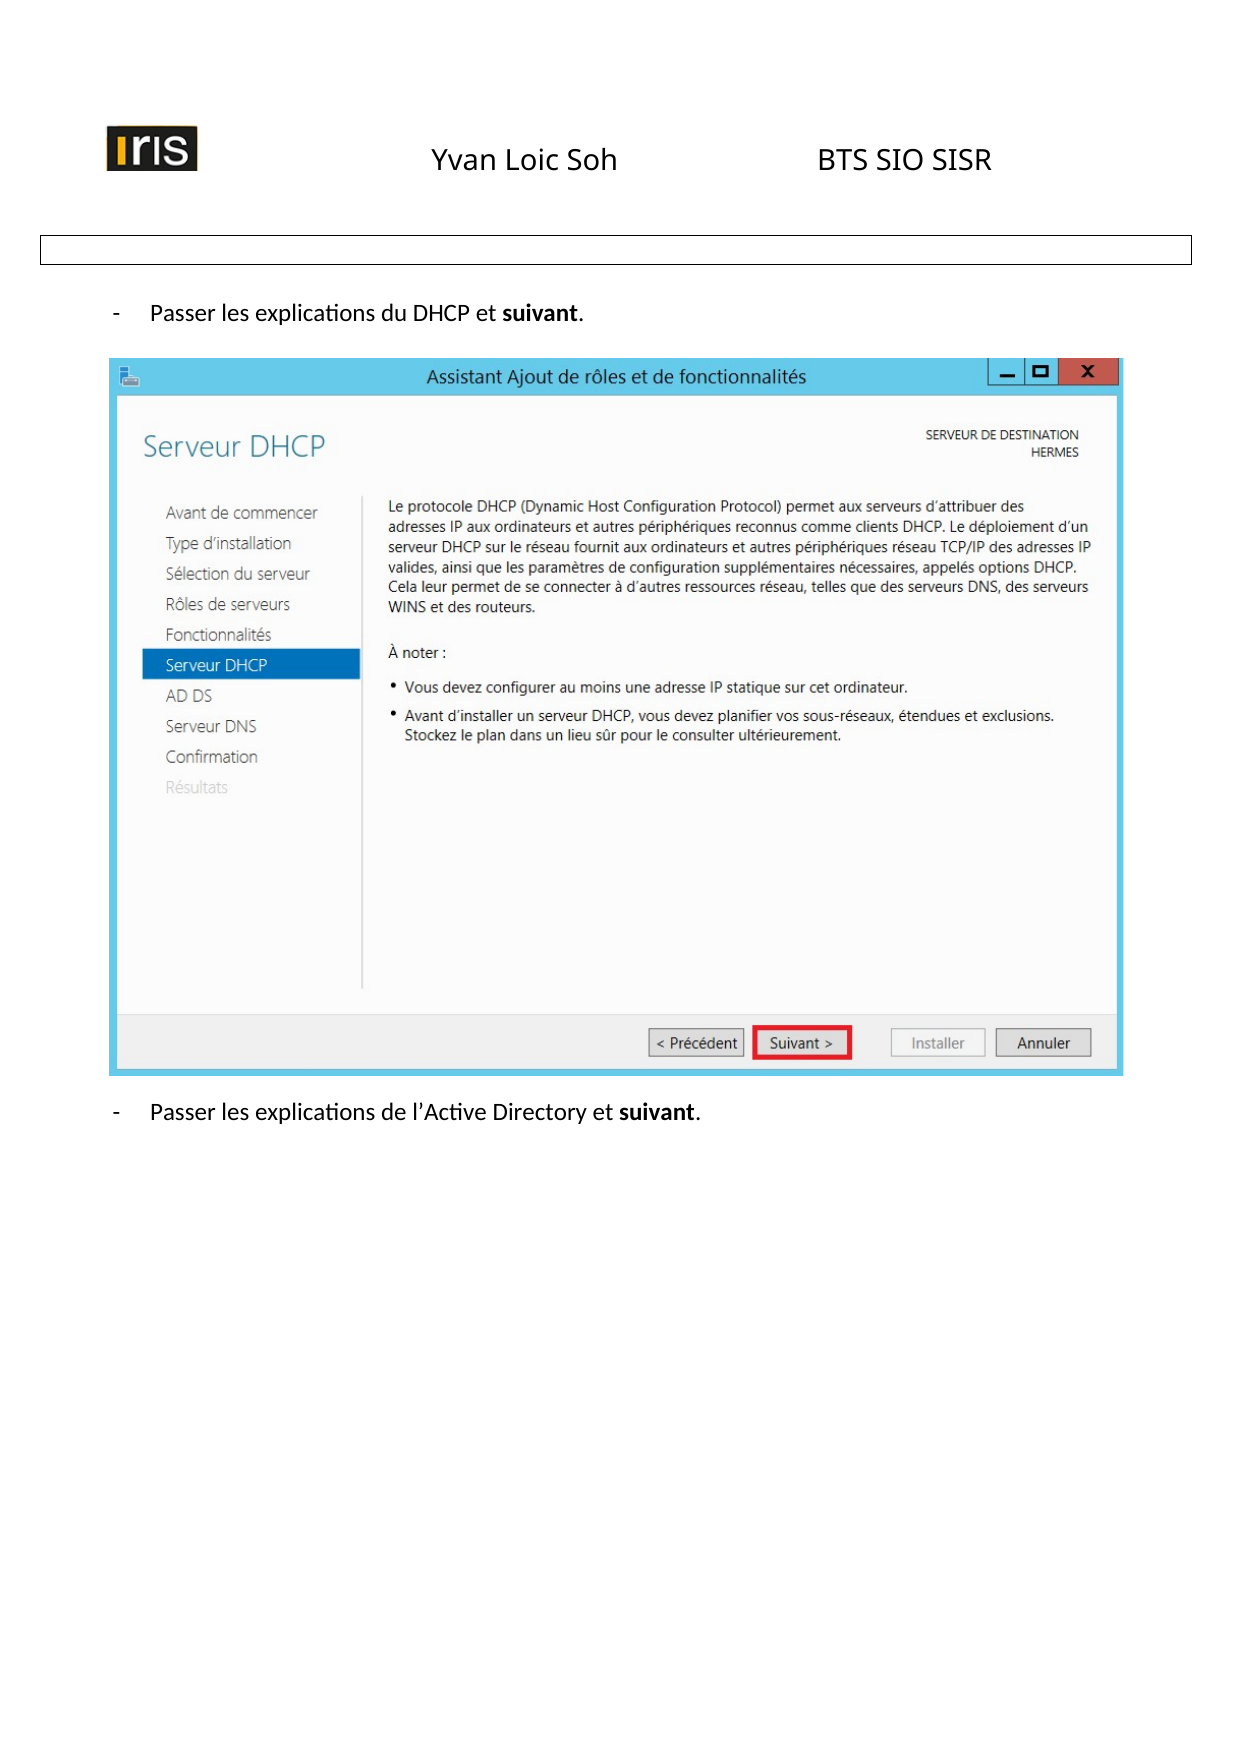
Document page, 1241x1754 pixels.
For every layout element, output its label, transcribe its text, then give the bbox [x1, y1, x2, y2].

list Passer les explications de l’Active Directory et suivant. [112, 1096, 1188, 1127]
picture [109, 358, 1124, 1076]
picture [52, 107, 240, 171]
list Passer les explications du DHCP et suivant. [112, 297, 1188, 328]
